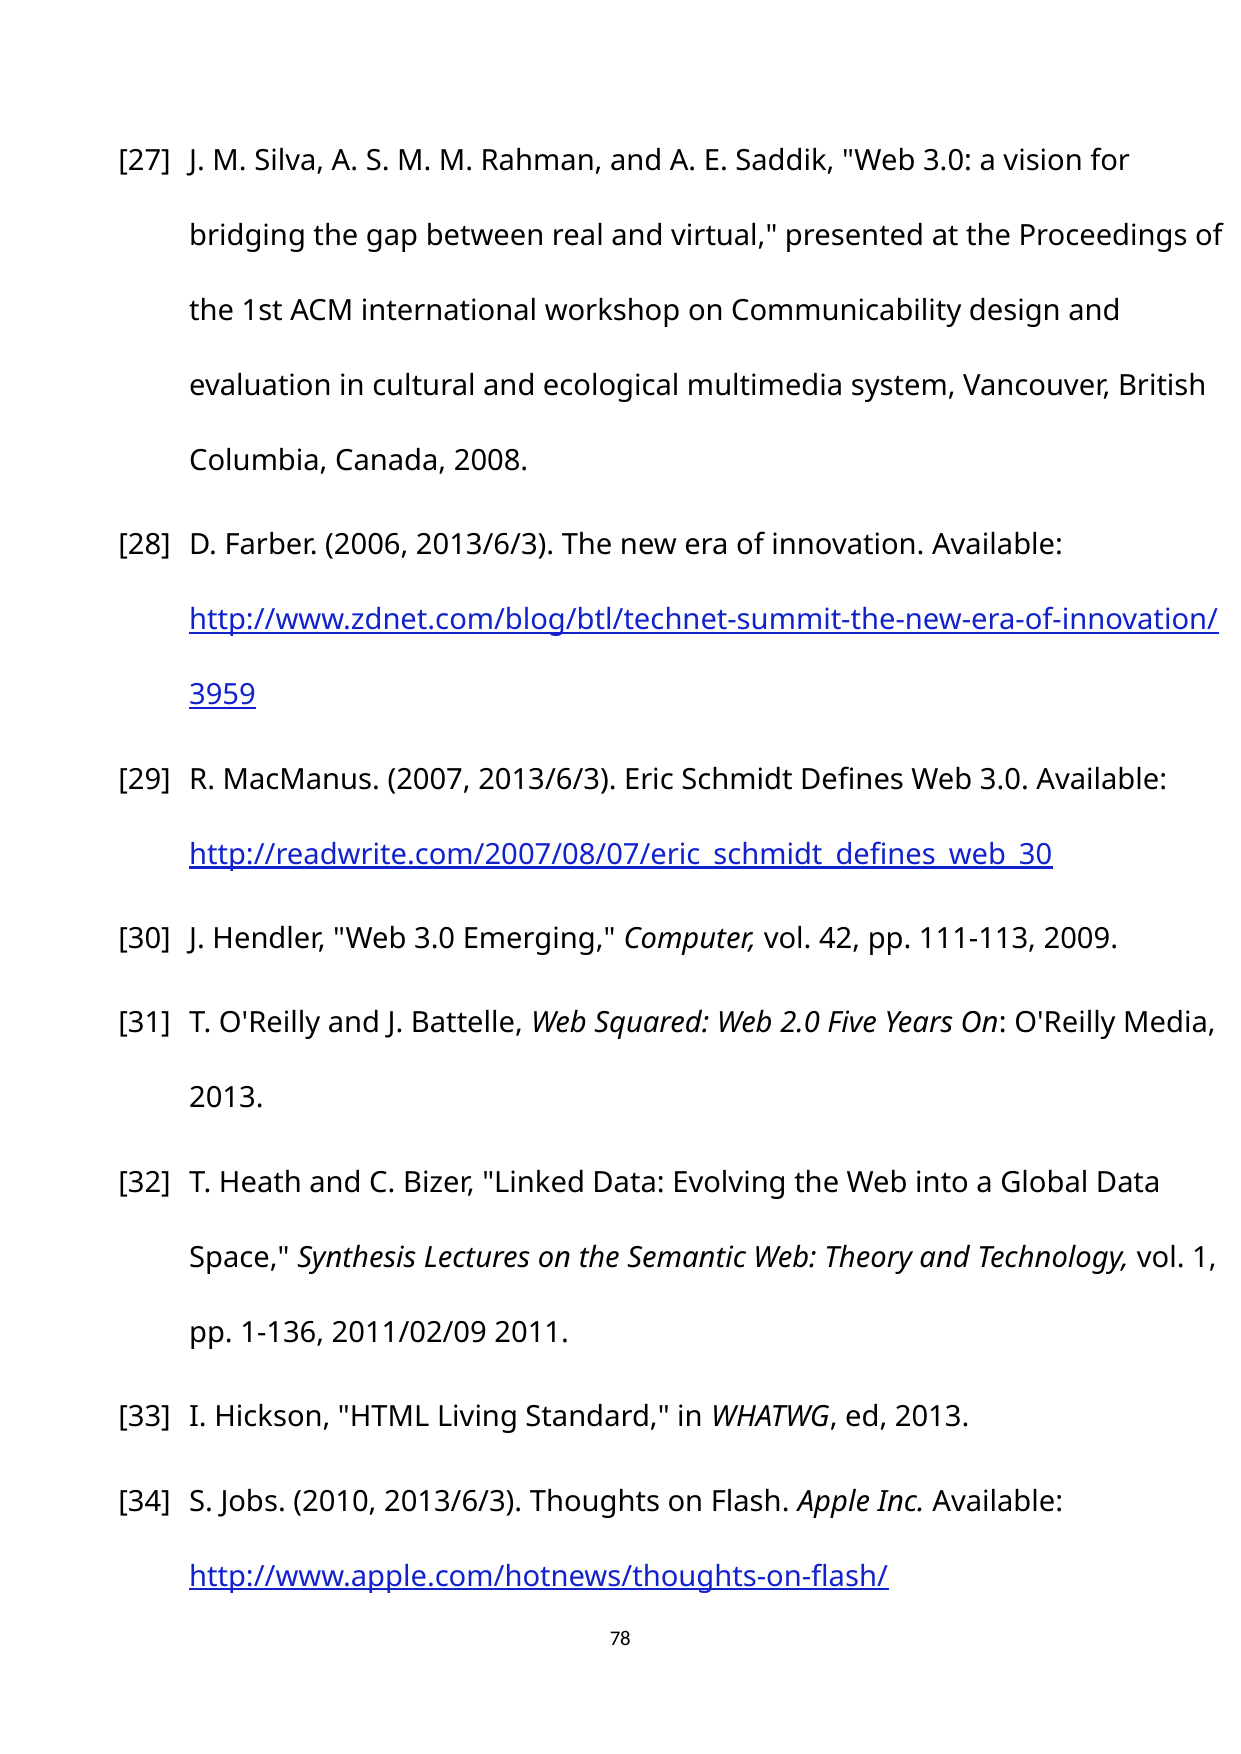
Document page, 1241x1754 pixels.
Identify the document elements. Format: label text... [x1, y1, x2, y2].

text [32] T. Heath and C. Bizer, "Linked Data: Evolving the Web into a Global Data Space," Synthesis Lectures on the Semantic Web: Theory and Technology, vol. 1, pp. 1-136, 2011/02/09 2011. [118, 1143, 1239, 1368]
text [30] J. Hendler, "Web 3.0 Emerging," Computer, vol. 42, pp. 111-113, 2009. [118, 900, 1239, 975]
text [31] T. O'Reilly and J. Battelle, Web Squared: Web 2.0 Five Years On: O'Reilly Media, 2013. [118, 984, 1239, 1134]
text [33] I. Hickson, "HTML Living Standard," in WHATWG, ed, 2013. [118, 1378, 1239, 1453]
text [34] S. Jobs. (2010, 2013/6/3). Thoughts on Flash. Apple Inc. Available: http://www.apple.com/hotnews/thoughts-on-flash/ [118, 1462, 1239, 1612]
text [29] R. MacManus. (2007, 2013/6/3). Eric Schmidt Defines Web 3.0. Available: http://readwrite.com/2007/08/07/eric_schmidt_defines_web_30 [118, 740, 1239, 890]
text [28] D. Farber. (2006, 2013/6/3). The new era of innovation. Available: http://www.zdnet.com/blog/btl/technet-summit-the-new-era-of-innovation/3959 [118, 506, 1239, 731]
text [27] J. M. Silva, A. S. M. M. Rahman, and A. E. Saddik, "Web 3.0: a vision for bridging the gap between real and virtual," presented at the Proceedings of the 1st ACM international workshop on Communicability design and evaluation in cultural and ecological multimedia system, Vancouver, British Columbia, Canada, 2008. [118, 122, 1239, 497]
